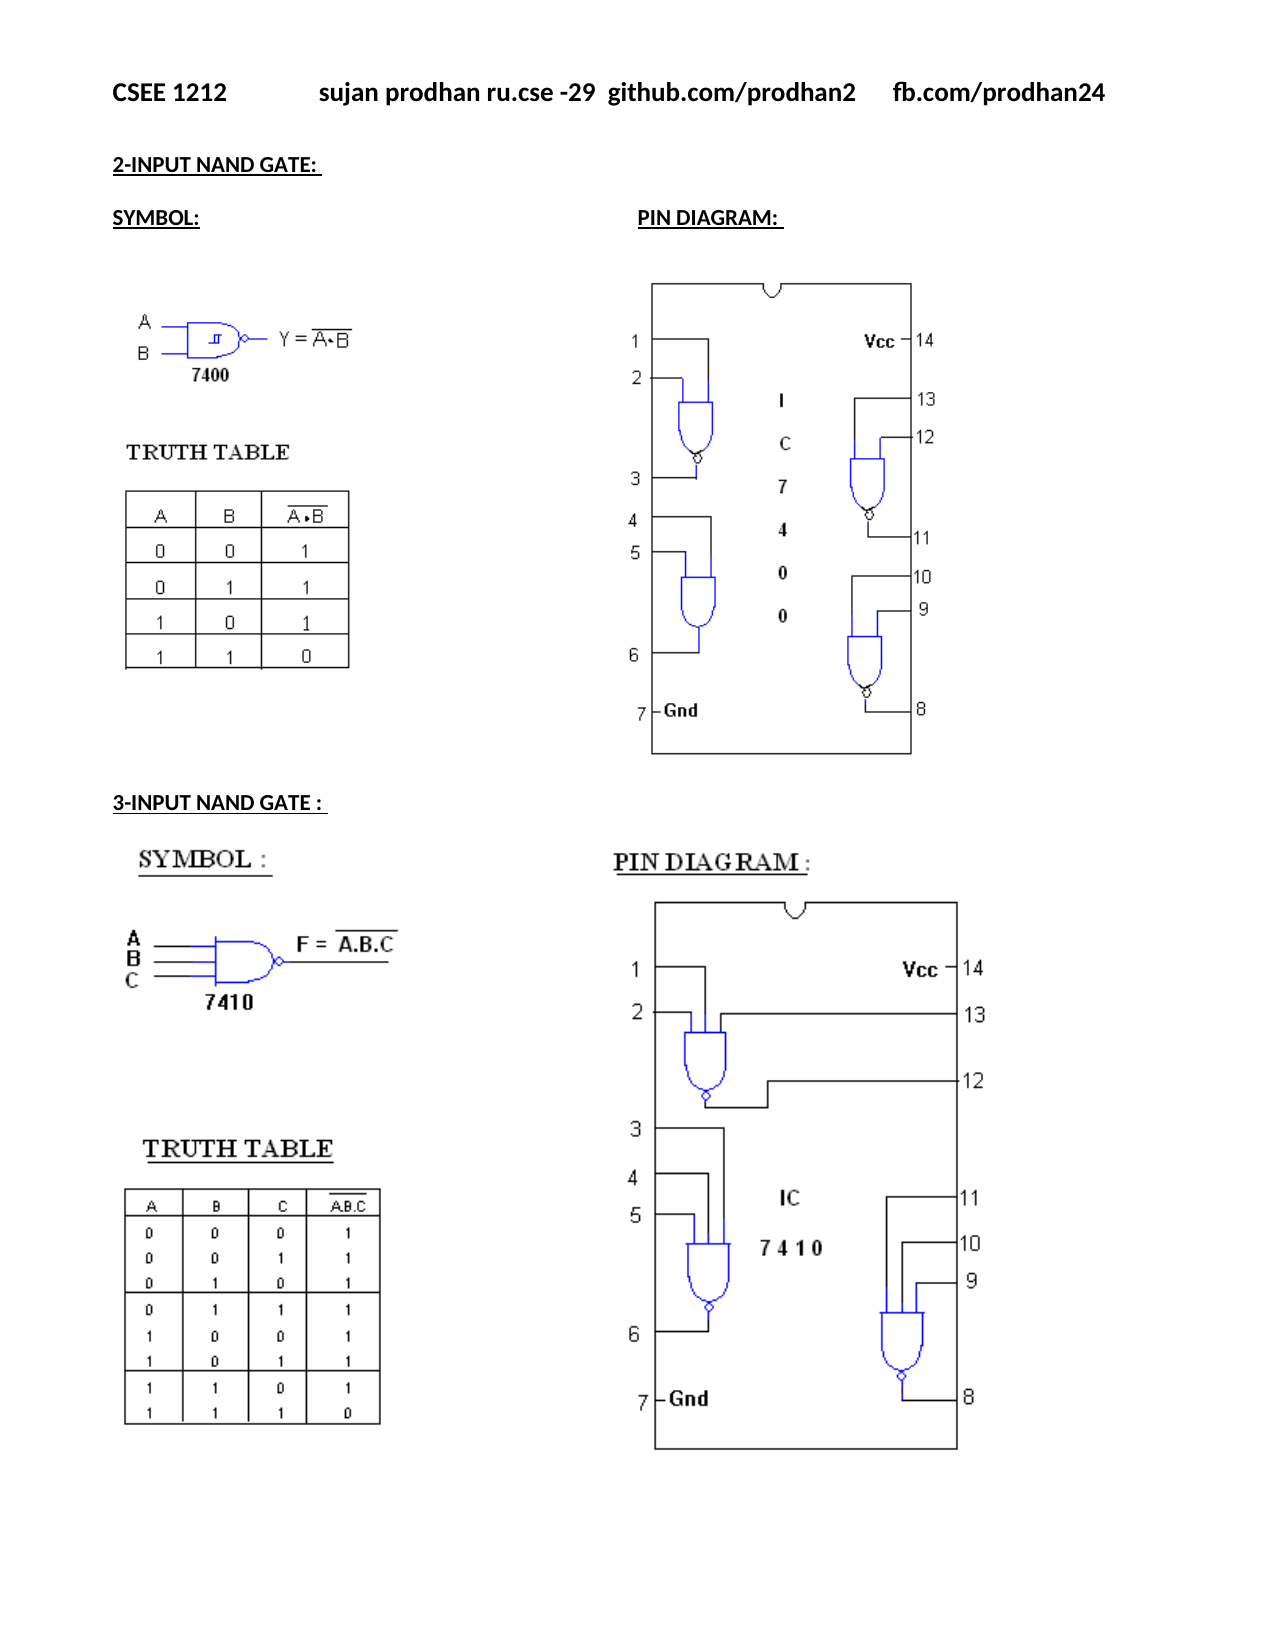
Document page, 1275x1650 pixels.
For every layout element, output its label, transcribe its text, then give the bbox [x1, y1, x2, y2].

text 2-INPUT NAND GATE: [112, 150, 1162, 178]
text SYMBOL: PIN DIAGRAM: [112, 203, 1162, 231]
picture [112, 256, 936, 764]
picture [112, 841, 994, 1461]
text 3-INPUT NAND GATE : [112, 788, 1162, 817]
